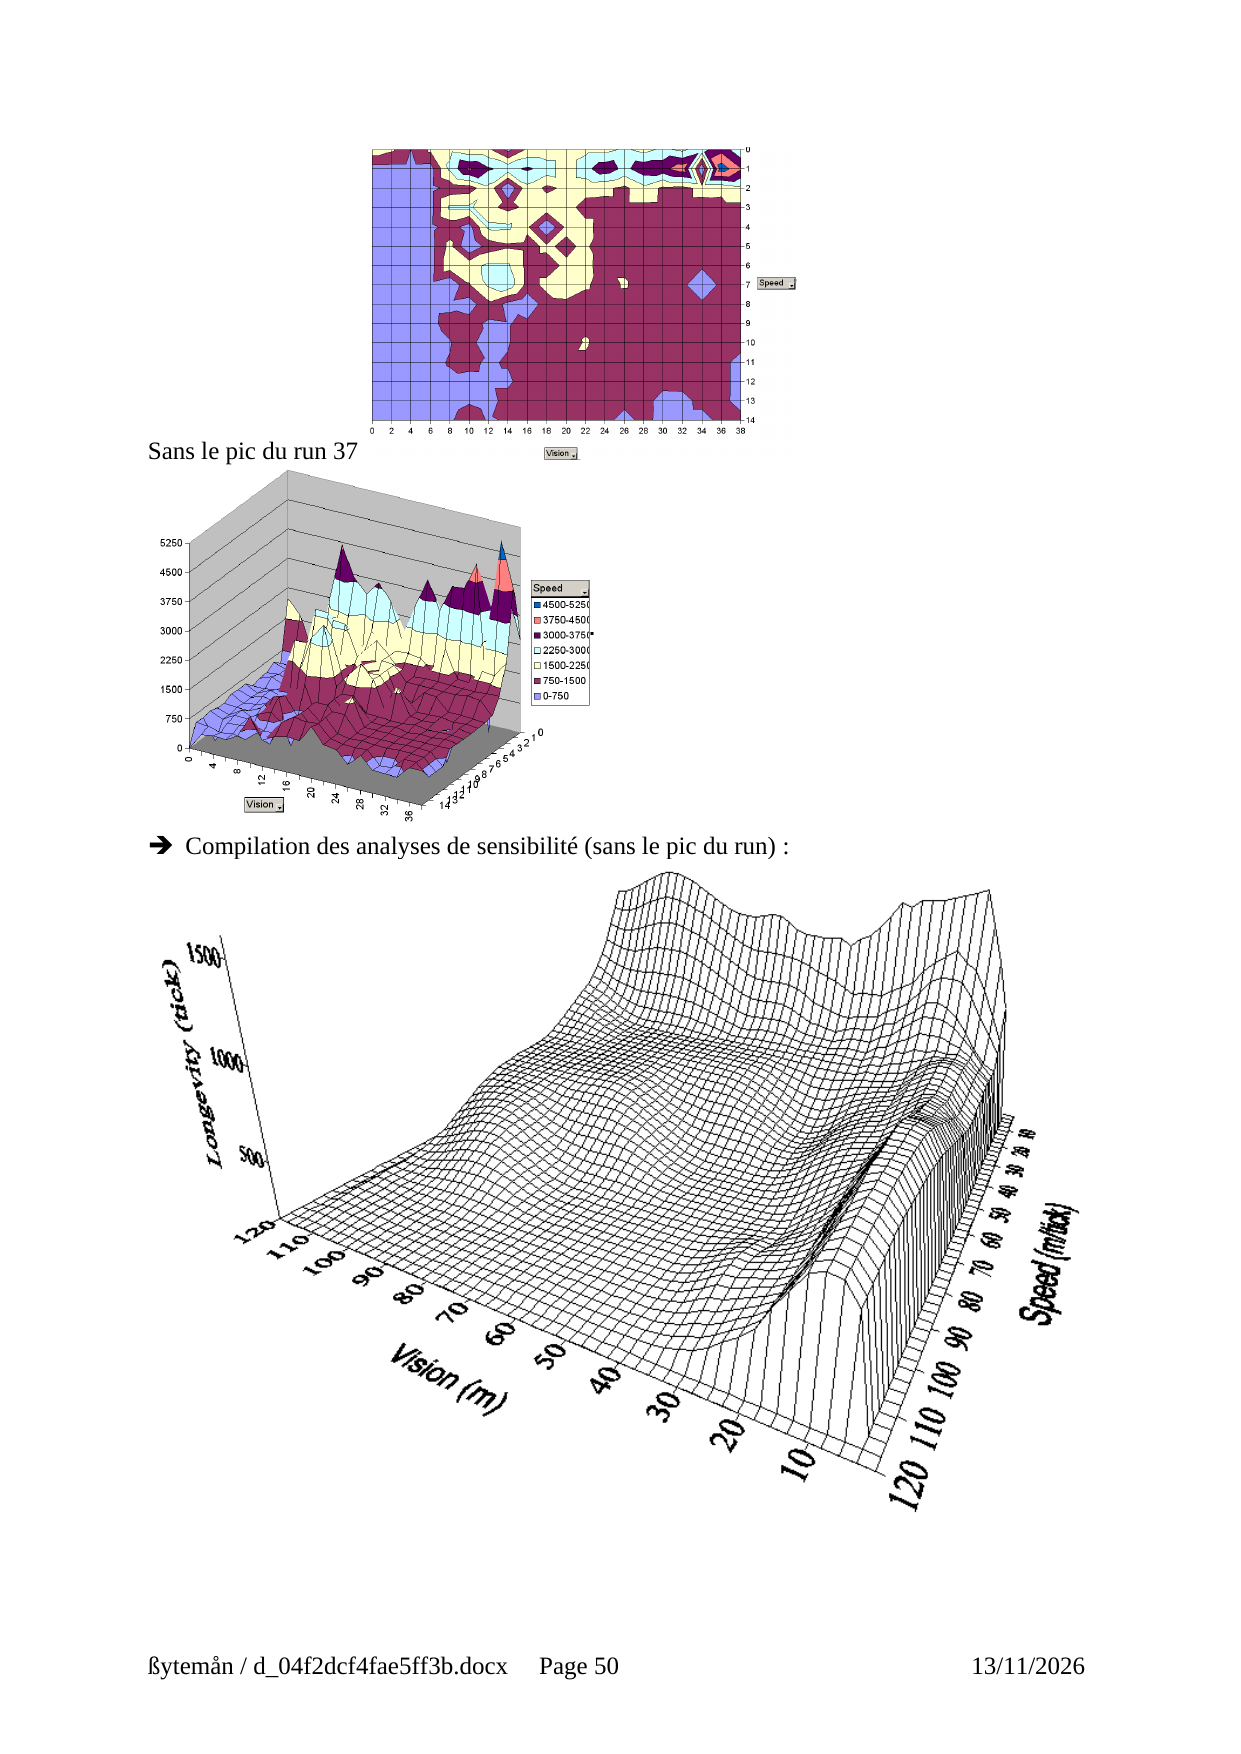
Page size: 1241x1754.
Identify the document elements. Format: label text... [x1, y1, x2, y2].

list Compilation des analyses de sensibilité (sans le pic du run) : [148, 831, 1093, 860]
picture [147, 859, 1092, 1592]
picture [364, 147, 797, 460]
picture [147, 465, 598, 831]
